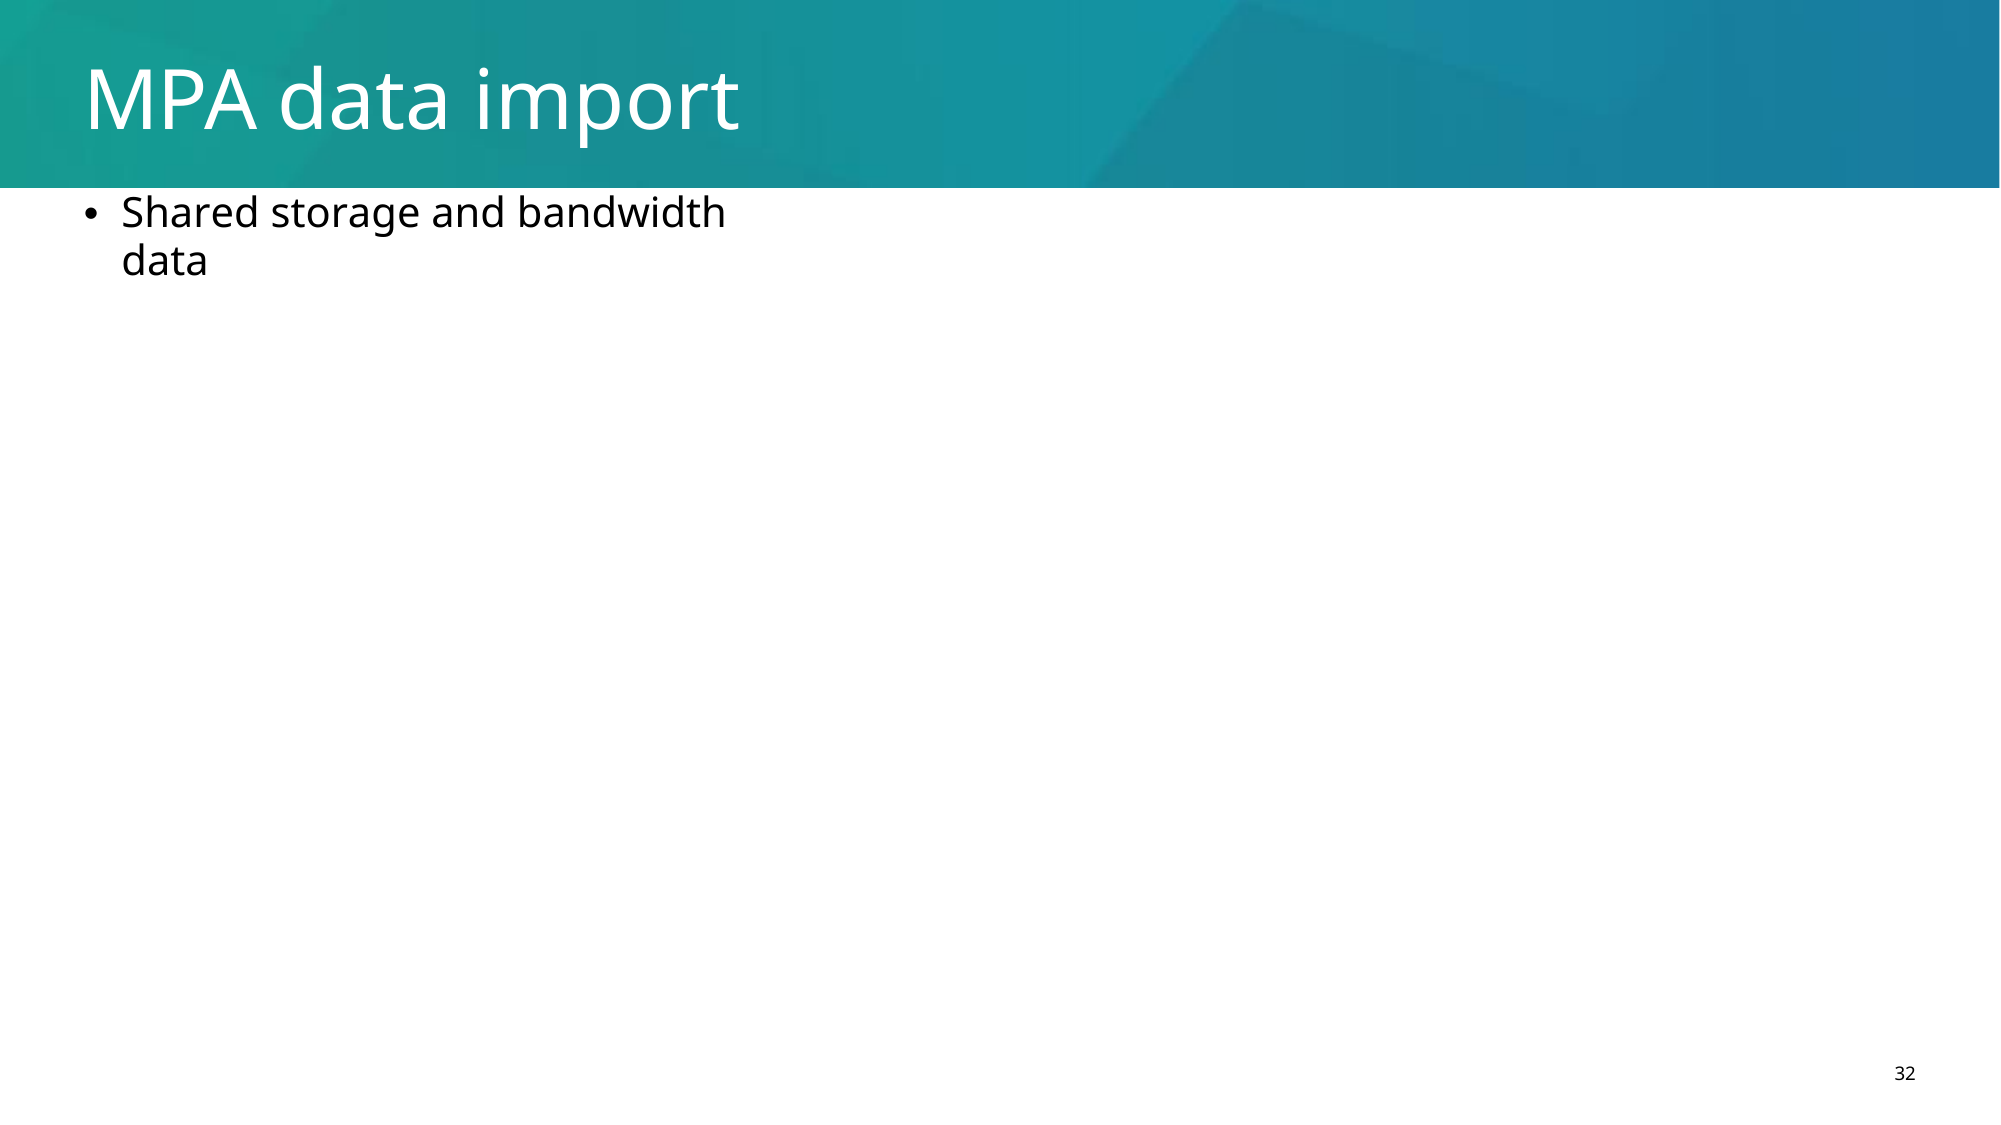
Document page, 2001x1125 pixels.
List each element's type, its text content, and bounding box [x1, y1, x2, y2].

list Shared storage and bandwidth data [84, 187, 736, 287]
picture [0, 0, 2000, 188]
